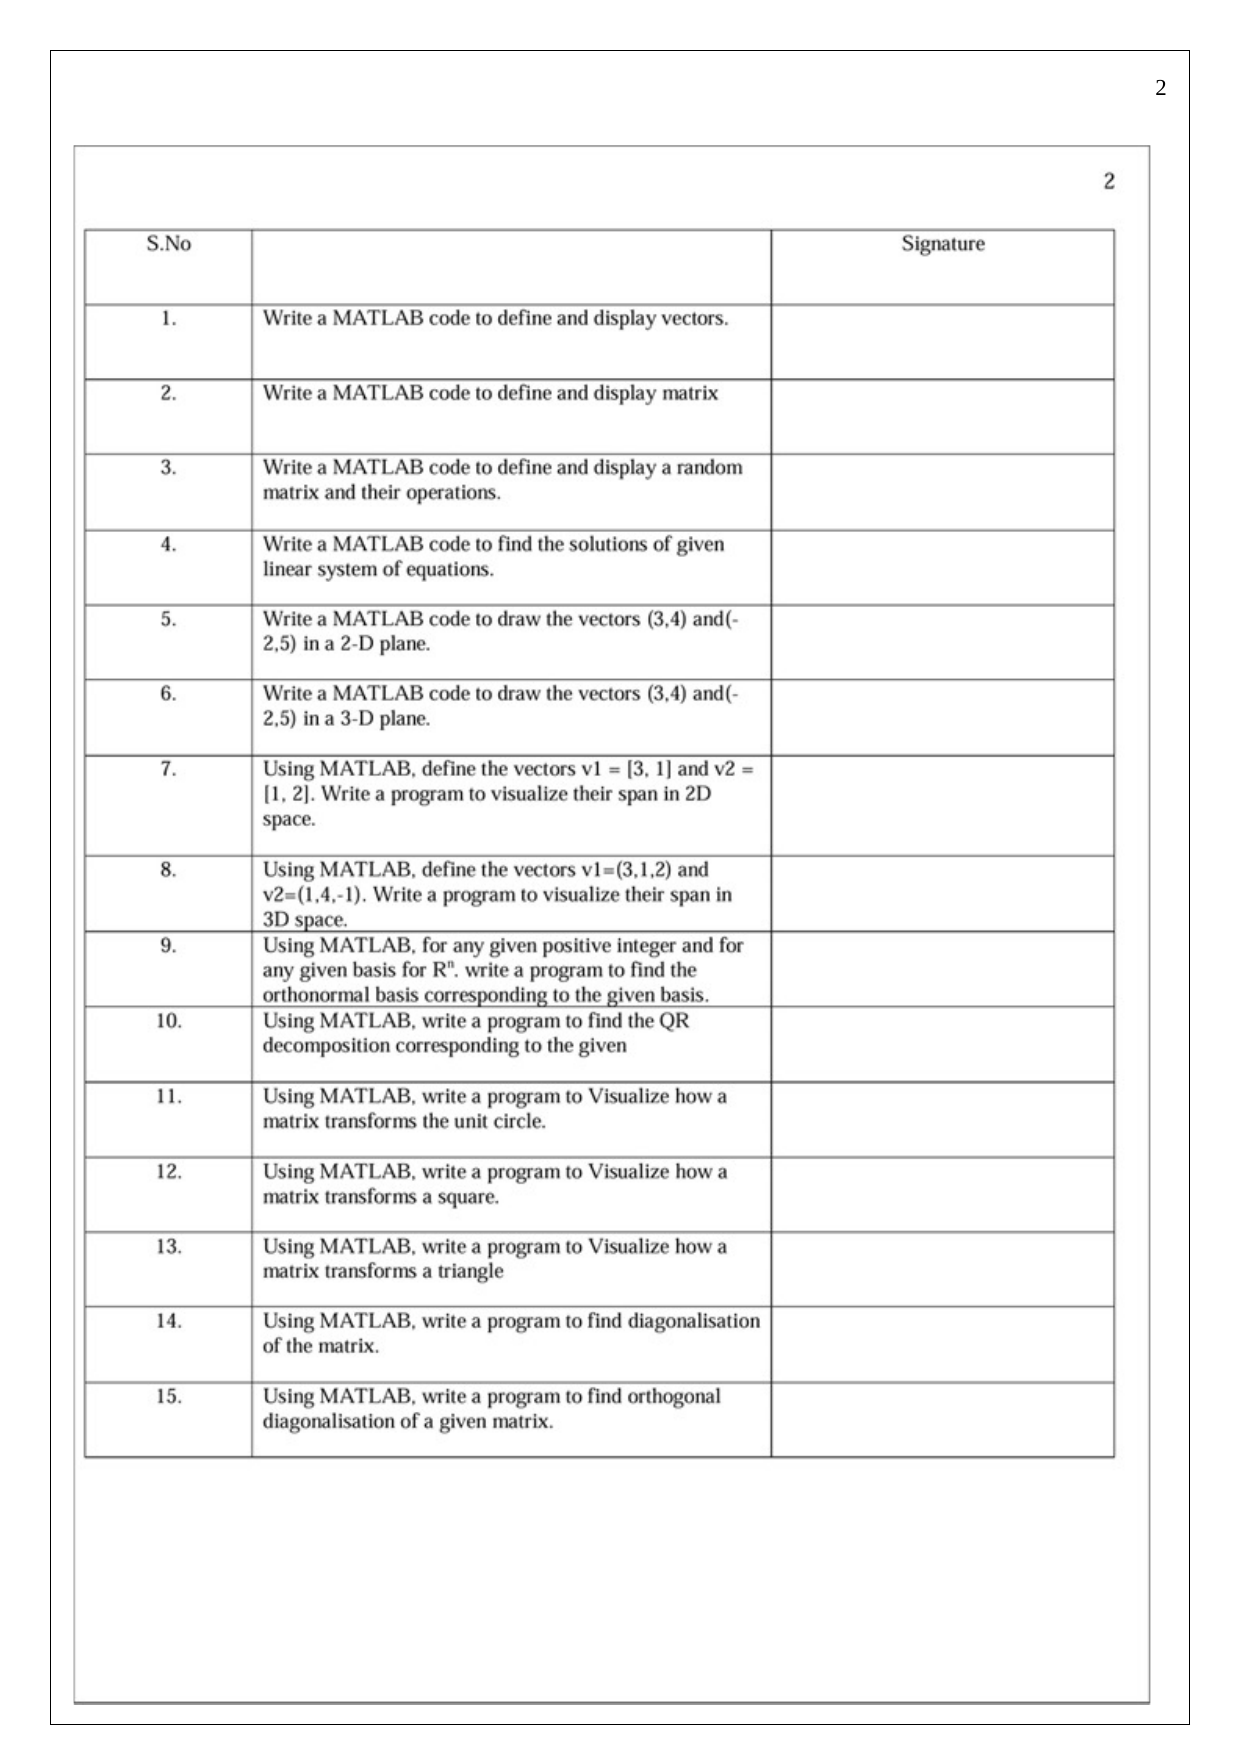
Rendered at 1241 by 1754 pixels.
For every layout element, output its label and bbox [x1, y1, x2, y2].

picture [73, 145, 1151, 1705]
